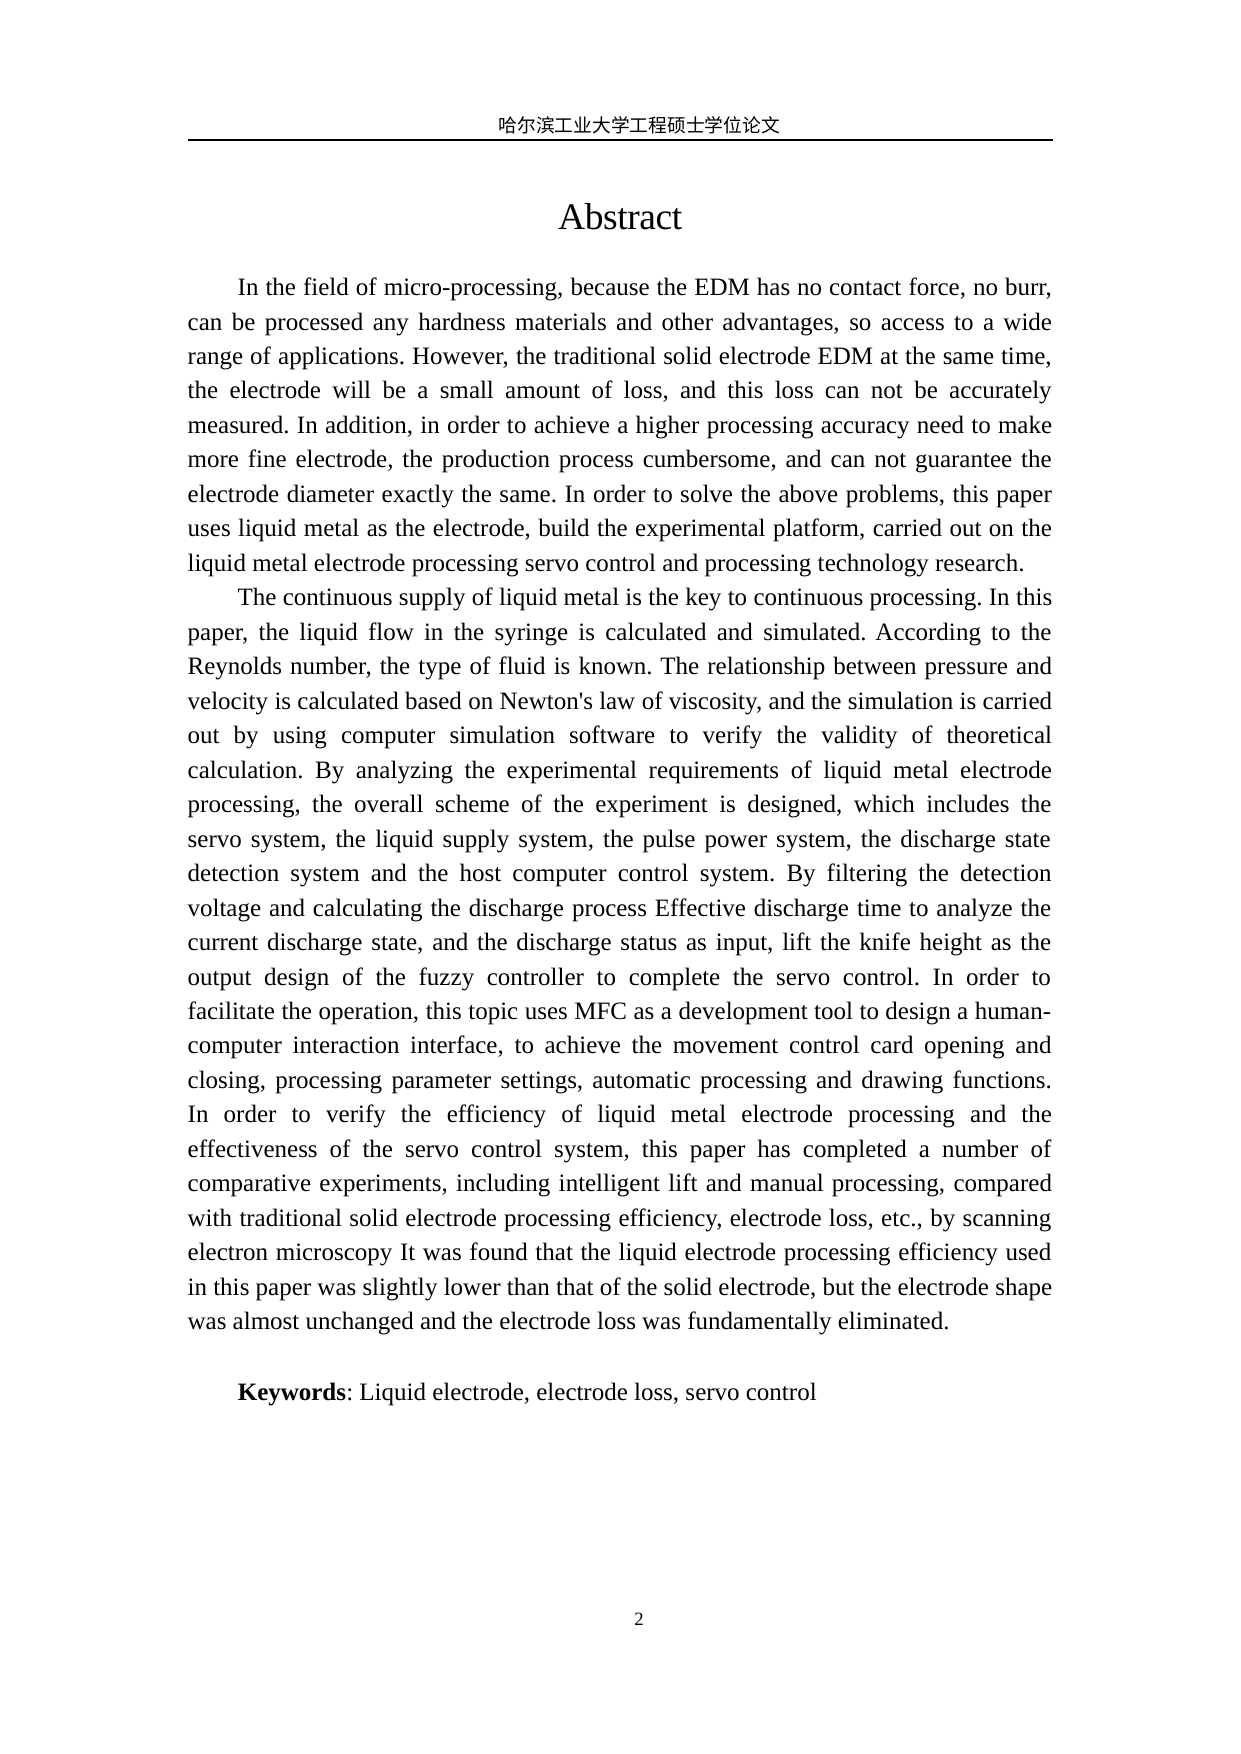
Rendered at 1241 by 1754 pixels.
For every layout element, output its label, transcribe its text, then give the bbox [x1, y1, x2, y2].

text Abstract [187, 194, 1053, 238]
text The continuous supply of liquid metal is the key to continuous processing. In this paper, the liquid flow in the syringe is calculated and simulated. According to the Reynolds number, the type of fluid is known. The relationship between pressure and velocity is calculated based on Newton's law of viscosity, and the simulation is carried out by using computer simulation software to verify the validity of theoretical calculation. By analyzing the experimental requirements of liquid metal electrode processing, the overall scheme of the experiment is designed, which includes the servo system, the liquid supply system, the pulse power system, the discharge state detection system and the host computer control system. By filtering the detection voltage and calculating the discharge process Effective discharge time to analyze the current discharge state, and the discharge status as input, lift the knife height as the output design of the fuzzy controller to complete the servo control. In order to facilitate the operation, this topic uses MFC as a development tool to design a human-computer interaction interface, to achieve the movement control card opening and closing, processing parameter settings, automatic processing and drawing functions. In order to verify the efficiency of liquid metal electrode processing and the effectiveness of the servo control system, this paper has completed a number of comparative experiments, including intelligent lift and manual processing, compared with traditional solid electrode processing efficiency, electrode loss, etc., by scanning electron microscopy It was found that the liquid electrode processing efficiency used in this paper was slightly lower than that of the solid electrode, but the electrode shape was almost unchanged and the electrode loss was fundamentally eliminated. [187, 582, 1053, 1335]
text In the field of micro-processing, because the EDM has no contact force, no burr, can be processed any hardness materials and other advantages, so access to a wide range of applications. However, the traditional solid electrode EDM at the same time, the electrode will be a small amount of loss, and this loss can not be accurately measured. In addition, in order to achieve a higher processing accuracy need to make more fine electrode, the production process cumbersome, and can not guarantee the electrode diameter exactly the same. In order to solve the above problems, this paper uses liquid metal as the electrode, build the experimental platform, carried out on the liquid metal electrode processing servo control and processing technology research. [187, 272, 1053, 577]
text Keywords: Liquid electrode, electrode loss, servo control [187, 1375, 1053, 1408]
